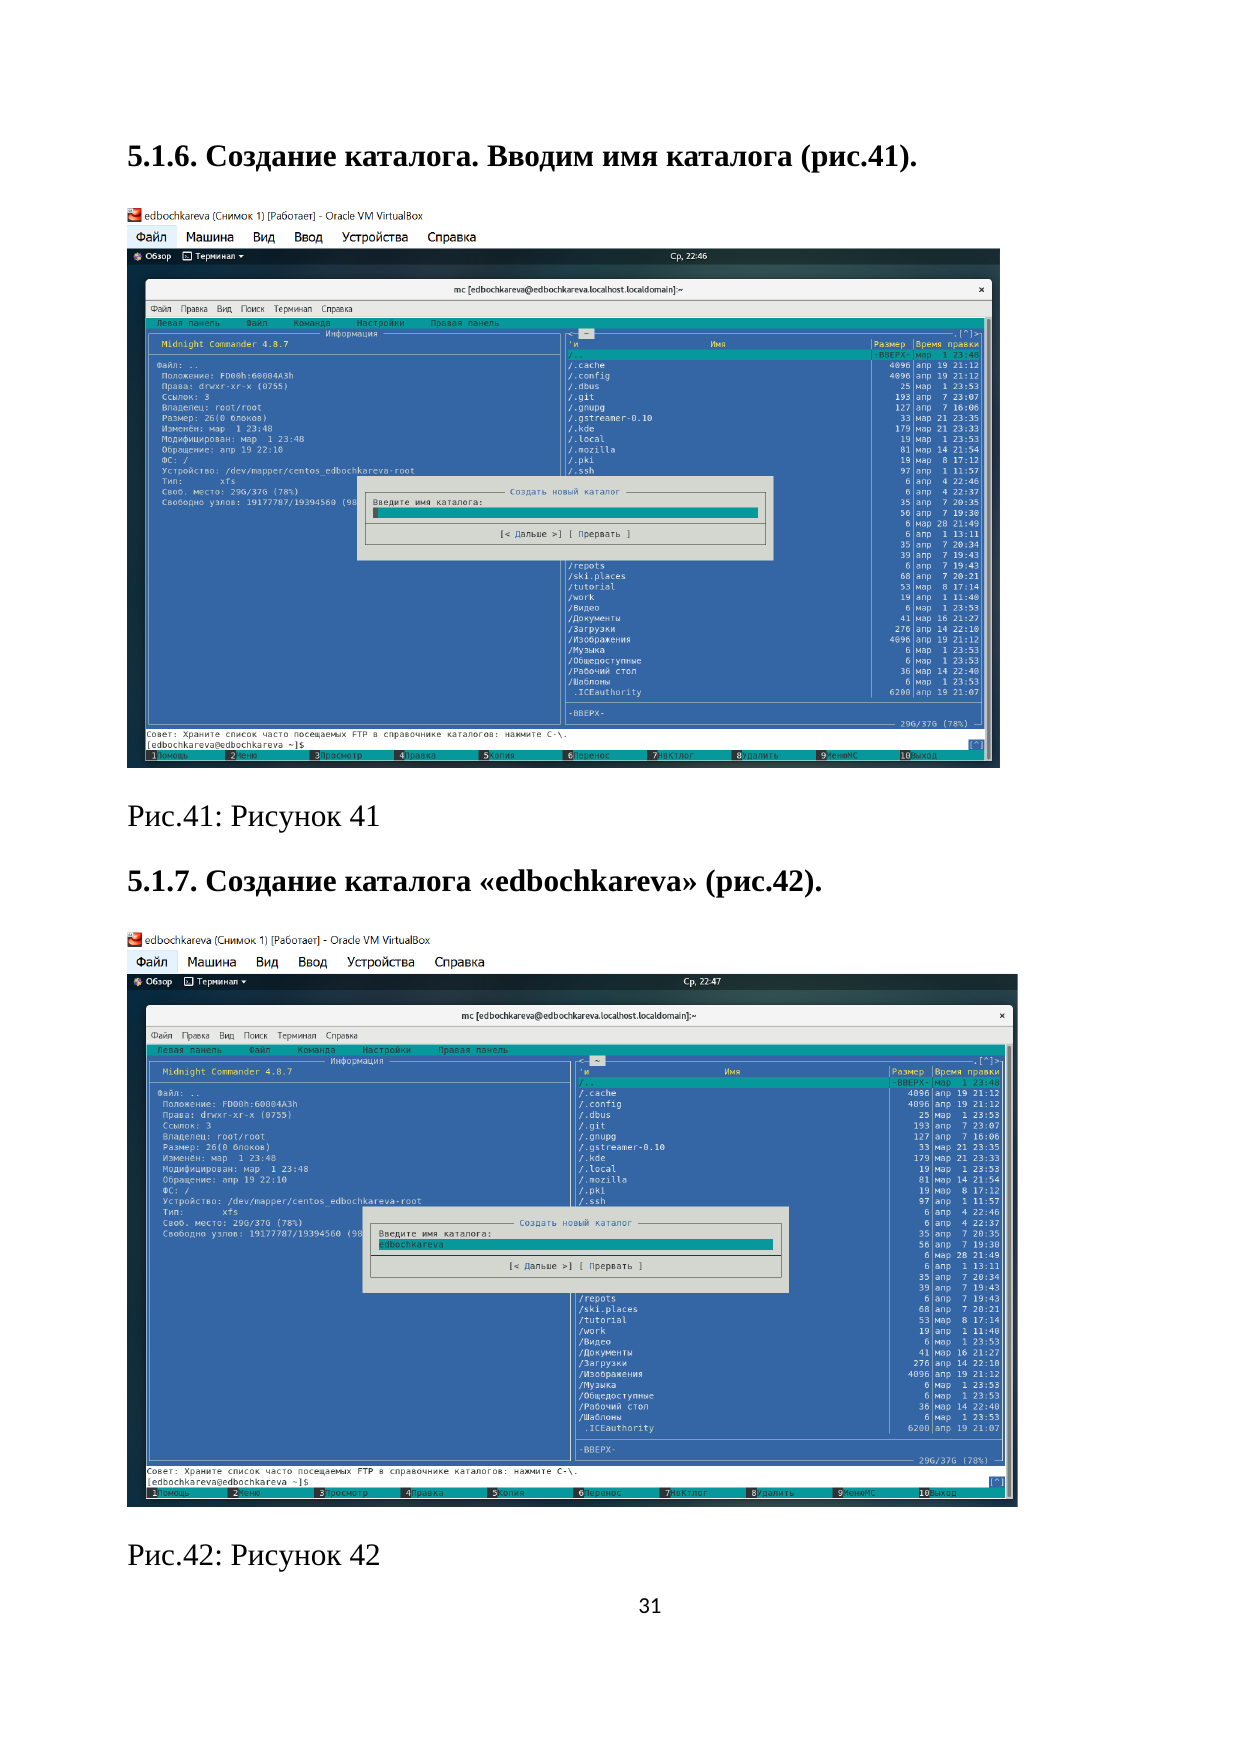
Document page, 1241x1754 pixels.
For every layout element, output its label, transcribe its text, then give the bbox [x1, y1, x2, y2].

text Рис.41: Рисунок 41 [127, 797, 1172, 833]
text Рис.42: Рисунок 42 [127, 1536, 1172, 1572]
subtitle 5.1.6. Создание каталога. Вводим имя каталога (рис.41). [127, 138, 1172, 173]
picture [127, 205, 1000, 768]
subtitle 5.1.7. Создание каталога «edbochkareva» (рис.42). [127, 862, 1172, 898]
picture [127, 930, 1018, 1507]
